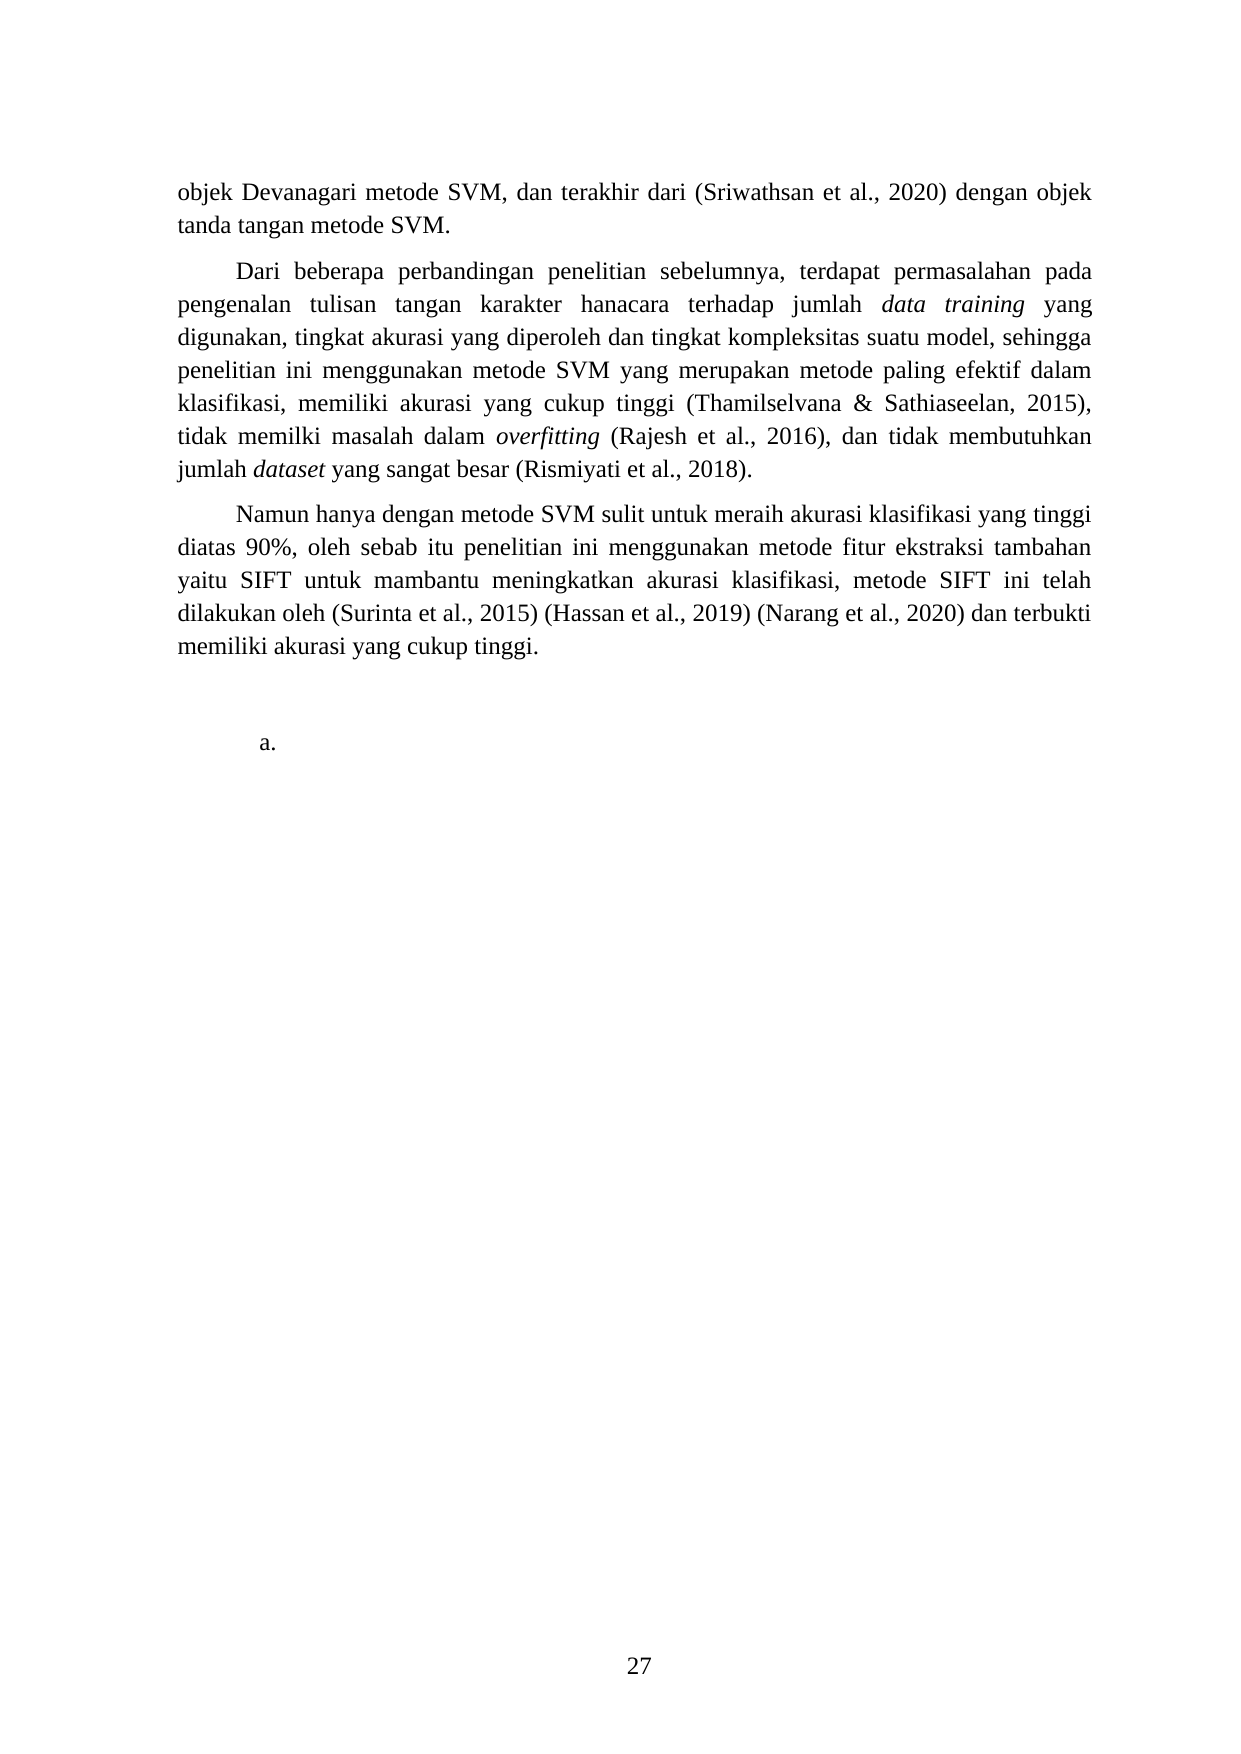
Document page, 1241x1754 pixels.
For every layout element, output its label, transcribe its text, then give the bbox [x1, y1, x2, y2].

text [177, 177, 1092, 239]
text Namun hanya dengan metode SVM sulit untuk meraih akurasi klasifikasi yang tinggi diatas 90%, oleh sebab itu penelitian ini menggunakan metode fitur ekstraksi tambahan yaitu SIFT untuk mambantu meningkatkan akurasi klasifikasi, metode SIFT ini telah dilakukan oleh (Surinta et al., 2015) (Hassan et al., 2019) (Narang et al., 2020) dan terbukti memiliki akurasi yang cukup tinggi. [177, 499, 1092, 660]
text Dari beberapa perbandingan penelitian sebelumnya, terdapat permasalahan pada pengenalan tulisan tangan karakter hanacara terhadap jumlah data training yang digunakan, tingkat akurasi yang diperoleh dan tingkat kompleksitas suatu model, sehingga penelitian ini menggunakan metode SVM yang merupakan metode paling efektif dalam klasifikasi, memiliki akurasi yang cukup tinggi (Thamilselvana & Sathiaseelan, 2015), tidak memilki masalah dalam overfitting (Rajesh et al., 2016), dan tidak membutuhkan jumlah dataset yang sangat besar (Rismiyati et al., 2018). [177, 256, 1092, 483]
